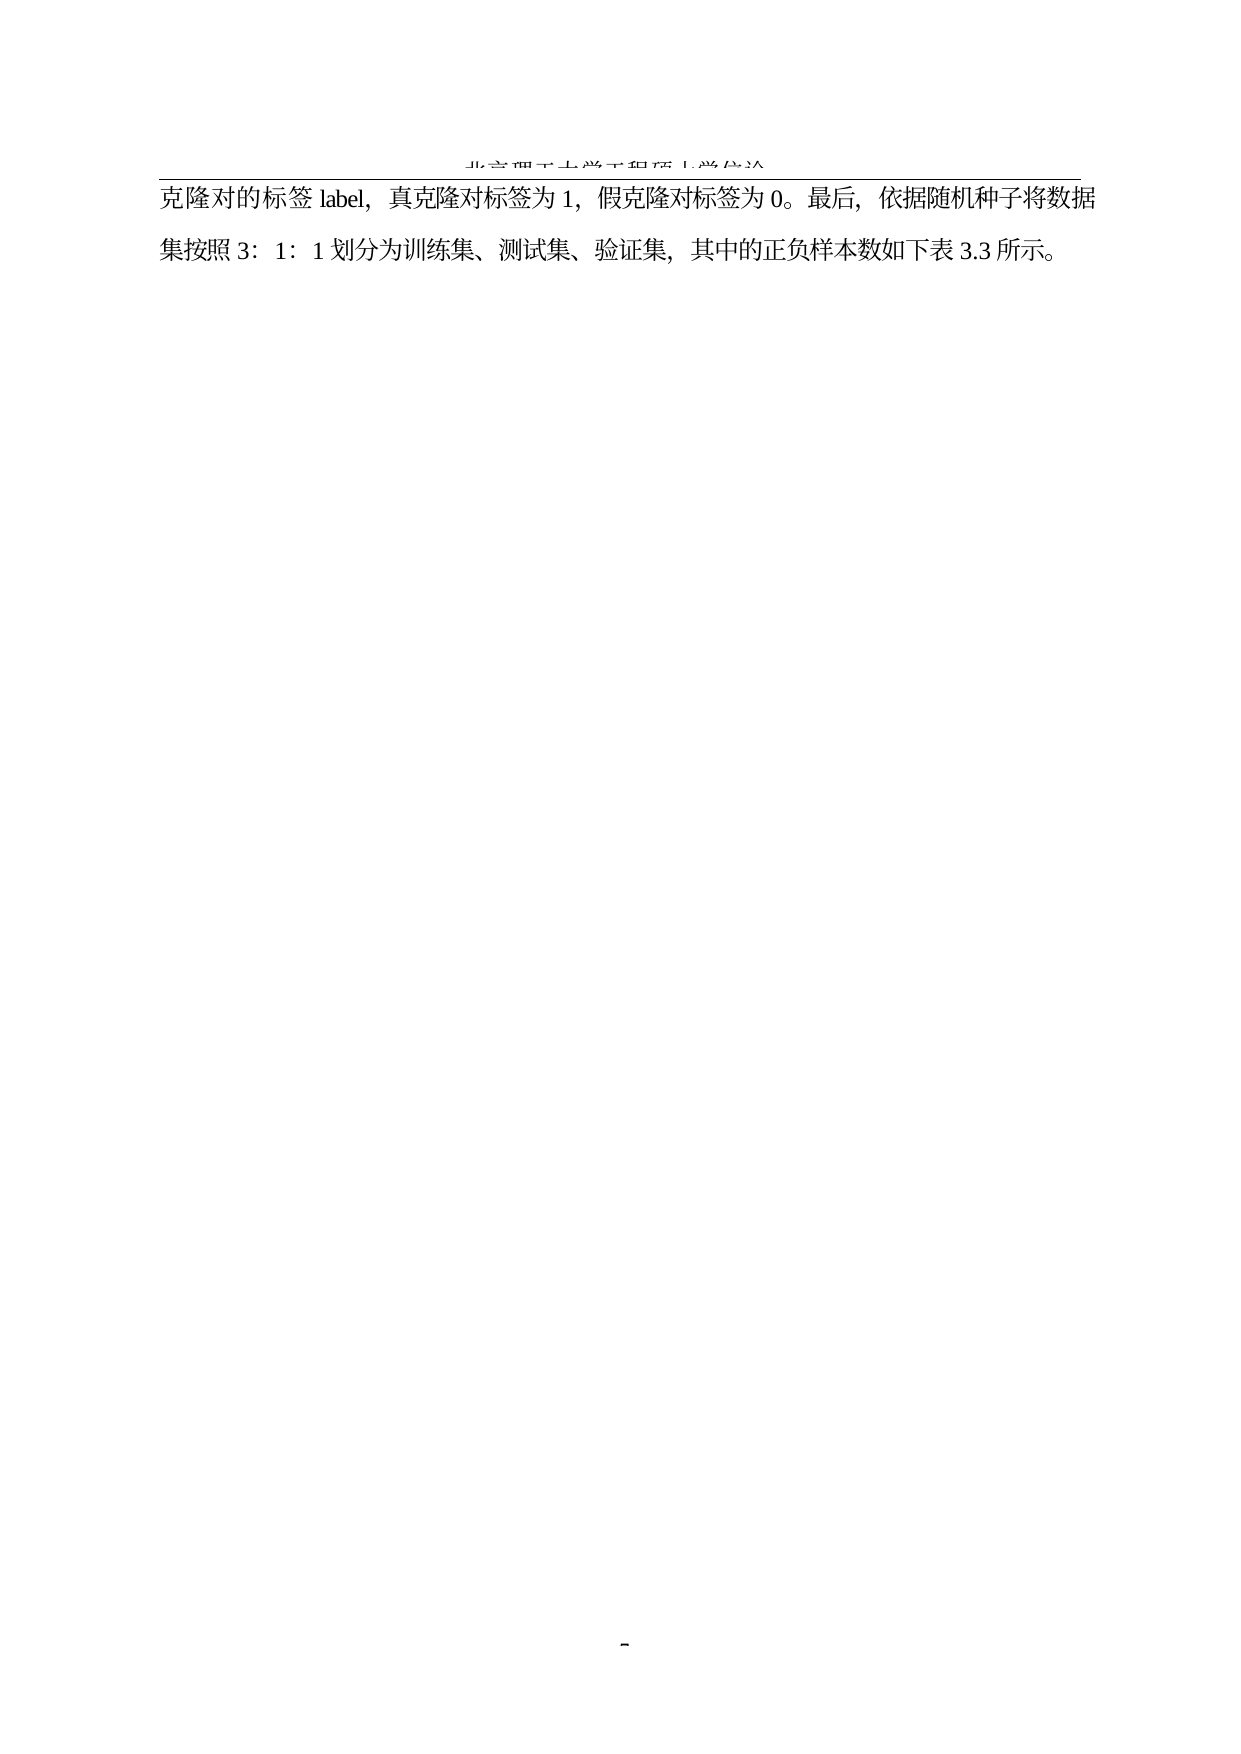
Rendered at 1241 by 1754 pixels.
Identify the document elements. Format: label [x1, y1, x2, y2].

text [159, 179, 1097, 266]
